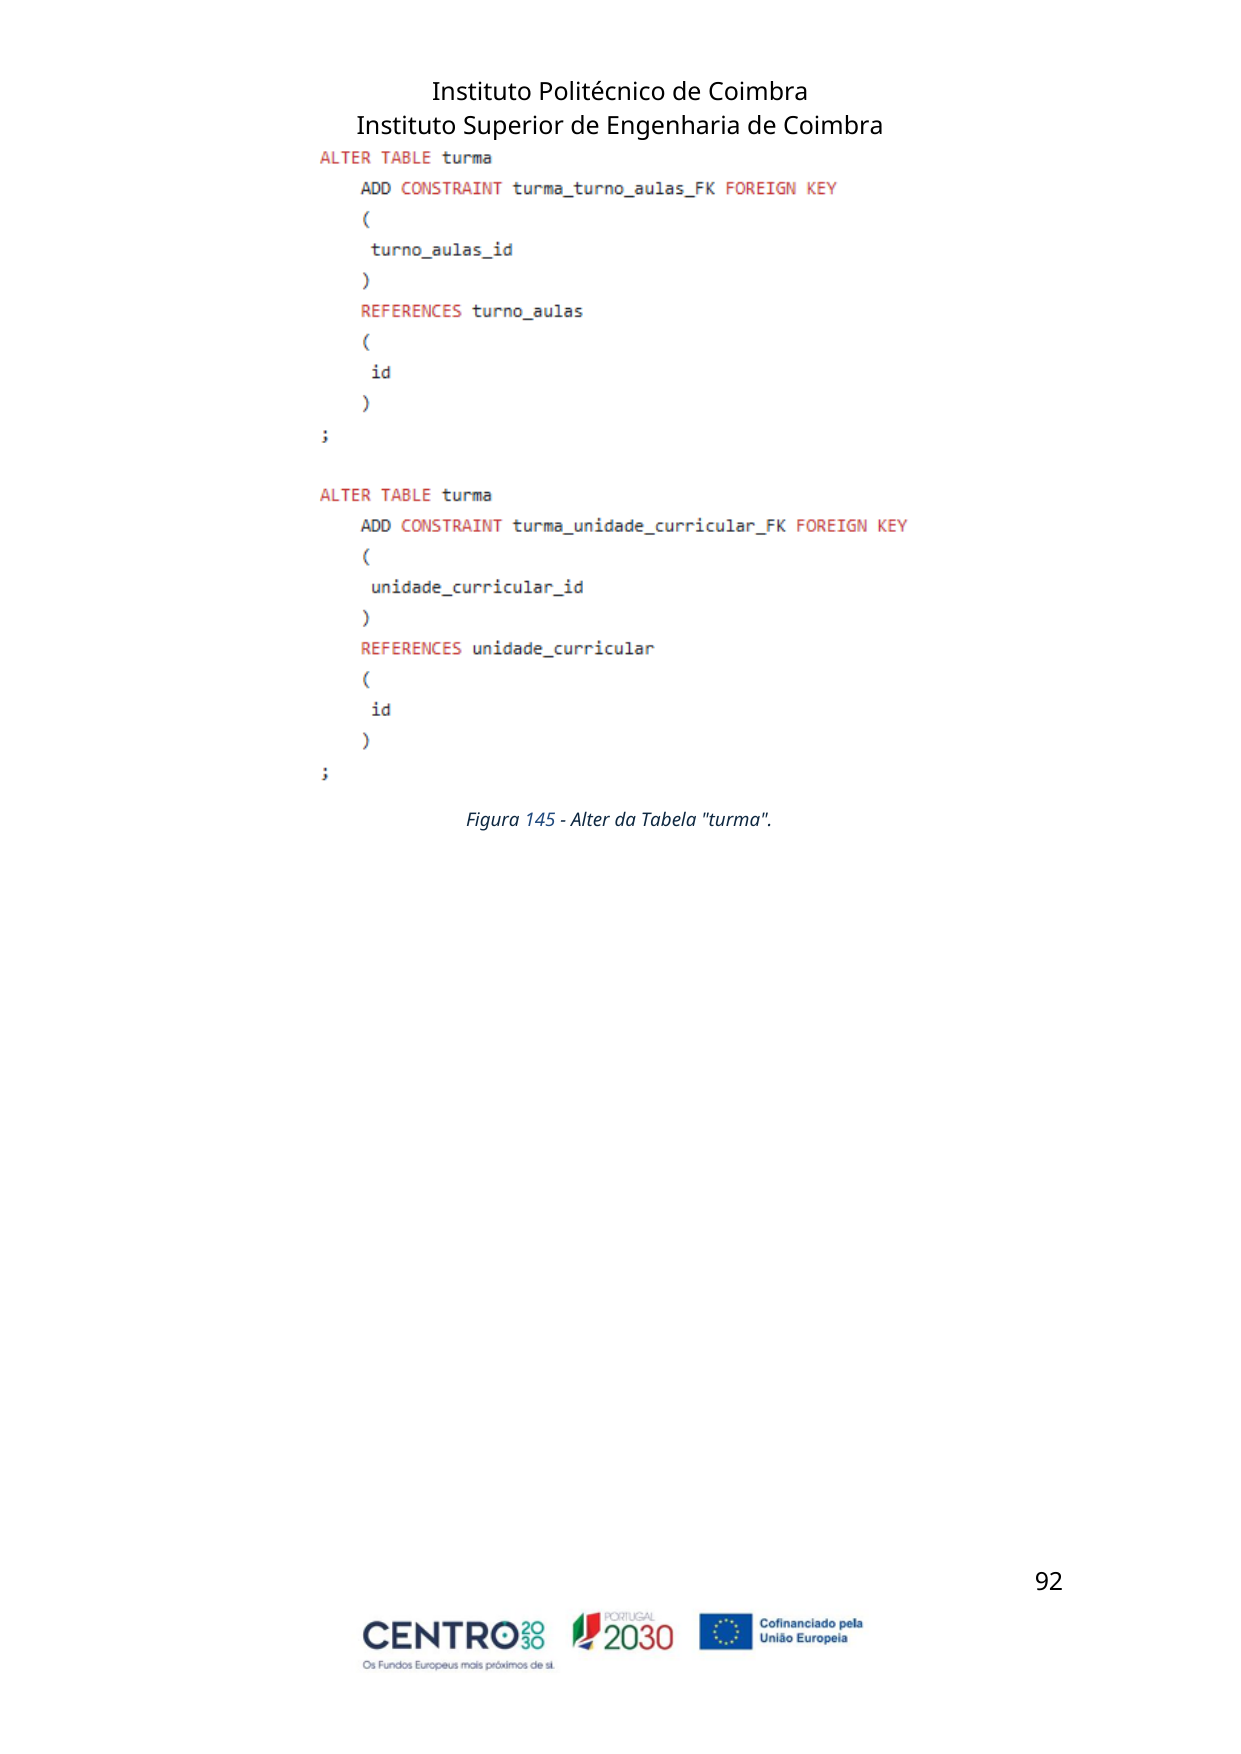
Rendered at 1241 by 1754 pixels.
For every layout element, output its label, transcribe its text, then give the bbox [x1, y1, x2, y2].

picture [349, 1597, 891, 1681]
picture [319, 147, 922, 785]
